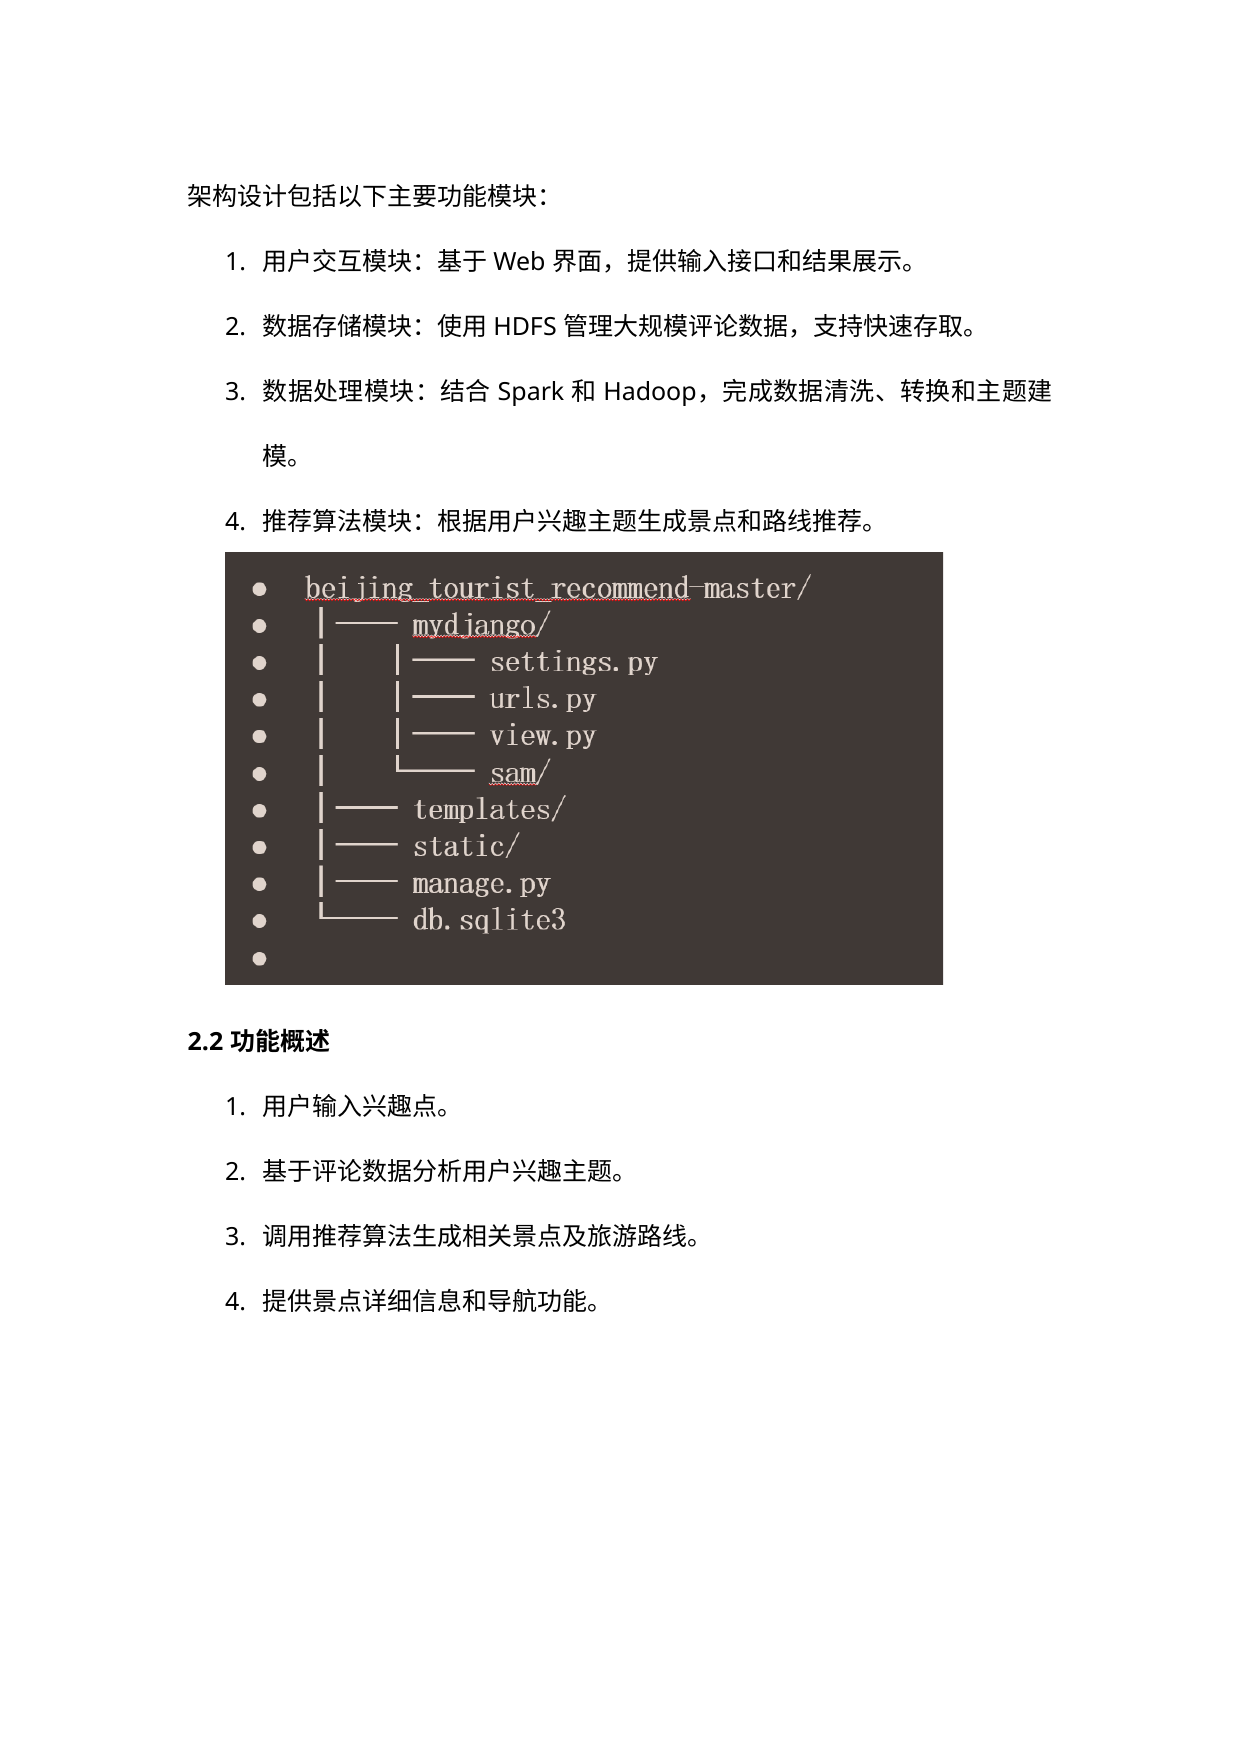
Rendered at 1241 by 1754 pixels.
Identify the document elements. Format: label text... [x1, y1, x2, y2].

list 数据处理模块：结合 Spark 和 Hadoop，完成数据清洗、转换和主题建模。 [225, 357, 1053, 487]
list 提供景点详细信息和导航功能。 [225, 1267, 1053, 1332]
list 推荐算法模块：根据用户兴趣主题生成景点和路线推荐。 [225, 487, 1053, 552]
text 架构设计包括以下主要功能模块： [187, 162, 1053, 227]
picture [225, 552, 944, 985]
list 数据存储模块：使用 HDFS 管理大规模评论数据，支持快速存取。 [225, 292, 1053, 357]
list 基于评论数据分析用户兴趣主题。 [225, 1137, 1053, 1202]
list 用户交互模块：基于 Web 界面，提供输入接口和结果展示。 [225, 227, 1053, 292]
list 调用推荐算法生成相关景点及旅游路线。 [225, 1202, 1053, 1267]
text 2.2 功能概述 [187, 1007, 1053, 1072]
list 用户输入兴趣点。 [225, 1072, 1053, 1137]
